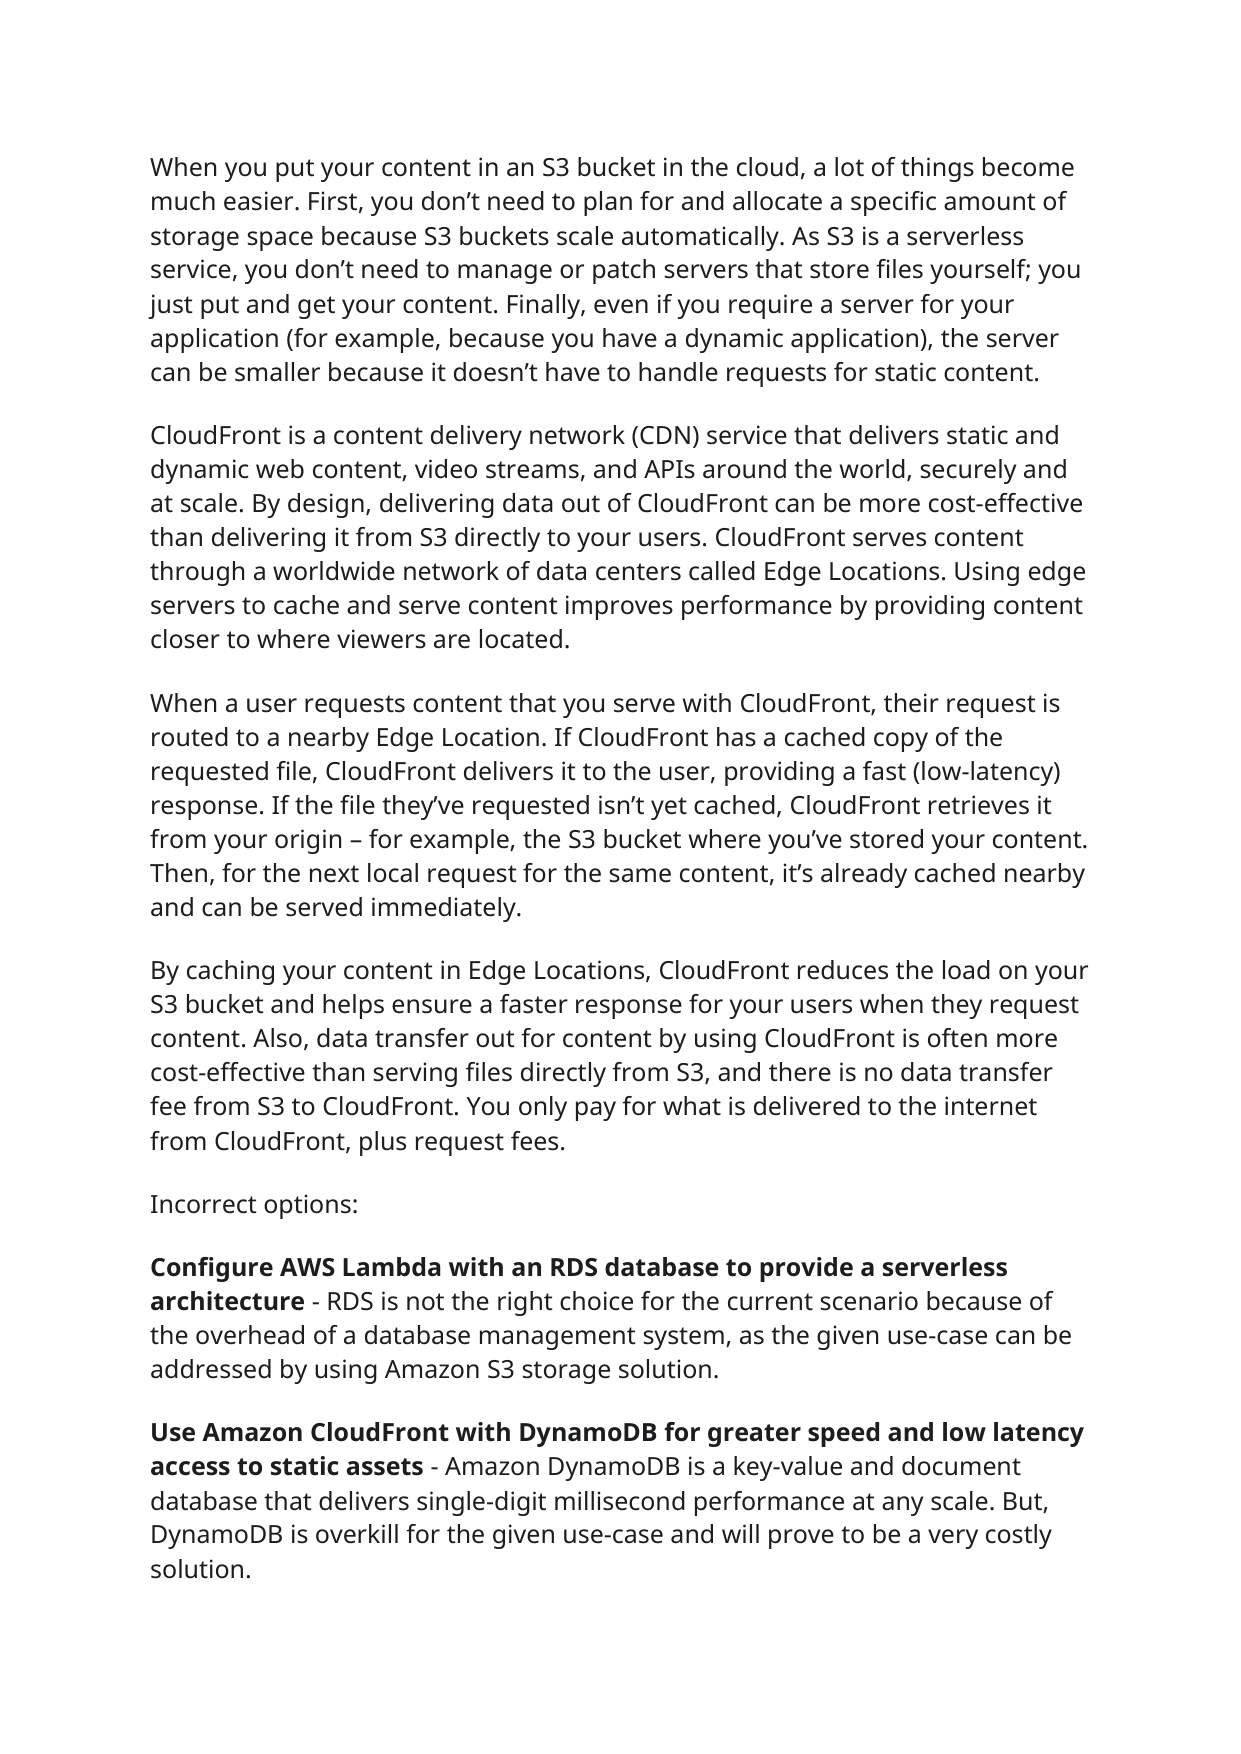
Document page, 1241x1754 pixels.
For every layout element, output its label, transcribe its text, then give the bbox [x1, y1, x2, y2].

text When you put your content in an S3 bucket in the cloud, a lot of things become much easier. First, you don’t need to plan for and allocate a specific amount of storage space because S3 buckets scale automatically. As S3 is a serverless service, you don’t need to manage or patch servers that store files yourself; you just put and get your content. Finally, even if you require a server for your application (for example, because you have a dynamic application), the server can be smaller because it doesn’t have to handle requests for static content. [150, 150, 1090, 388]
text Configure AWS Lambda with an RDS database to provide a serverless architecture - RDS is not the right choice for the current scenario because of the overhead of a database management system, as the given use-case can be addressed by using Amazon S3 storage solution. [150, 1249, 1090, 1386]
text By caching your content in Edge Locations, CloudFront reduces the load on your S3 bucket and helps ensure a faster response for your users when they request content. Also, data transfer out for content by using CloudFront is often more cost-effective than serving files directly from S3, and there is no data transfer fee from S3 to CloudFront. You only pay for what is delivered to the internet from CloudFront, plus request fees. [150, 953, 1090, 1157]
text Use Amazon CloudFront with DynamoDB for greater speed and low latency access to static assets - Amazon DynamoDB is a key-value and document database that delivers single-digit millisecond performance at any scale. But, DynamoDB is overkill for the given use-case and will prove to be a very costly solution. [150, 1415, 1090, 1585]
text When a user requests content that you serve with CloudFront, their request is routed to a nearby Edge Location. If CloudFront has a cached copy of the requested file, CloudFront delivers it to the user, providing a fast (low-latency) response. If the file they’ve requested isn’t yet cached, CloudFront retrieves it from your origin – for example, the S3 bucket where you’ve stored your content. Then, for the next local request for the same content, it’s already cached nearby and can be served immediately. [150, 685, 1090, 924]
text CloudFront is a content delivery network (CDN) service that delivers static and dynamic web content, video streams, and APIs around the world, securely and at scale. By design, delivering data out of CloudFront can be more cost-effective than delivering it from S3 directly to your users. CloudFront serves content through a worldwide network of data centers called Edge Locations. Using edge servers to cache and serve content improves performance by providing content closer to where viewers are located. [150, 418, 1090, 656]
text Incorrect options: [150, 1186, 1090, 1220]
